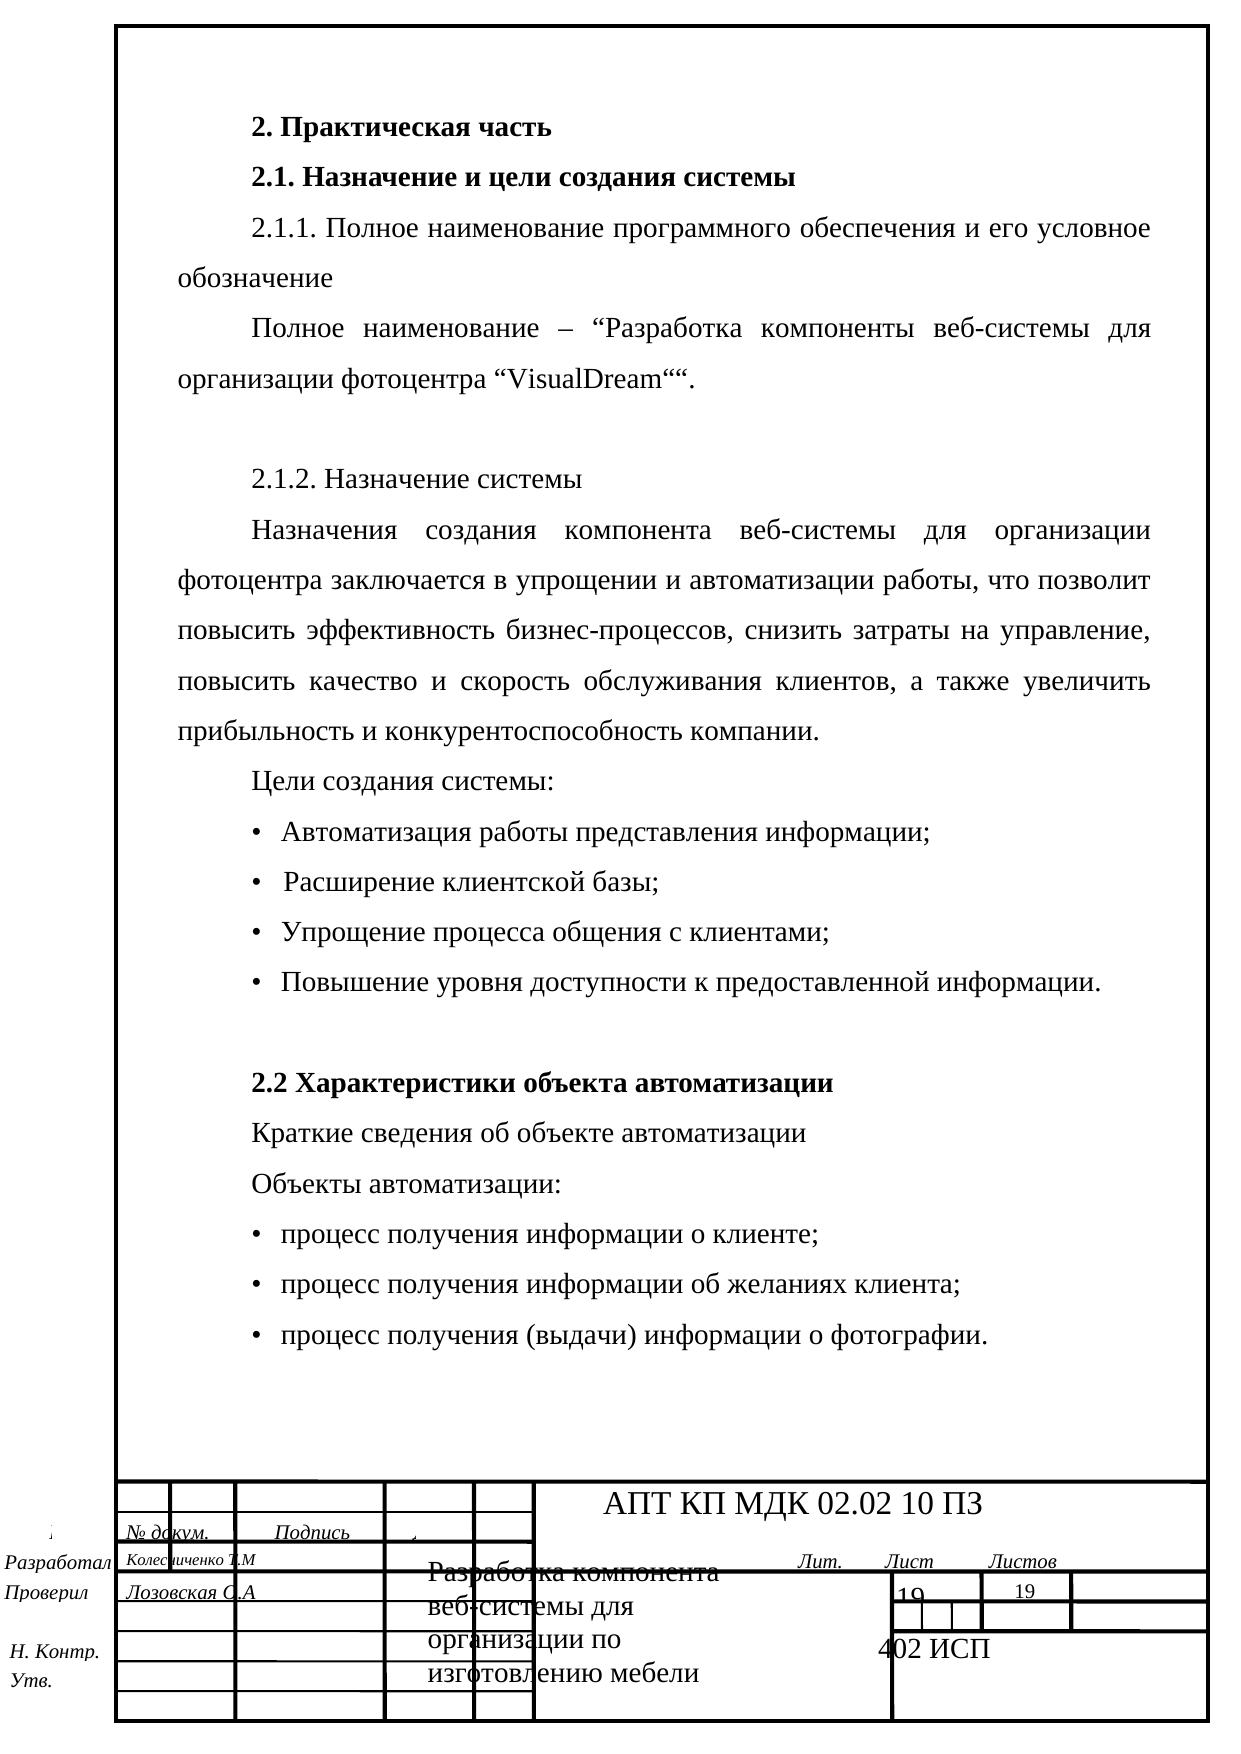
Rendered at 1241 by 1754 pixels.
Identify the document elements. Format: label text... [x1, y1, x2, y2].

subtitle 2.1. Назначение и цели создания системы [177, 159, 1152, 193]
text • процесс получения (выдачи) информации о фотографии. [177, 1317, 1152, 1350]
text • Автоматизация работы представления информации; [177, 814, 1152, 847]
text Краткие сведения об объекте автоматизации [177, 1116, 1152, 1149]
text Назначения создания компонента веб-системы для организации фотоцентра заключается в упрощении и автоматизации работы, что позволит повысить эффективность бизнес-процессов, снизить затраты на управление, повысить качество и скорость обслуживания клиентов, а также увеличить прибыльность и конкурентоспособность компании. [177, 512, 1152, 747]
text Цели создания системы: [177, 763, 1152, 797]
text • Повышение уровня доступности к предоставленной информации. [177, 964, 1152, 998]
text Объекты автоматизации: [177, 1166, 1152, 1199]
subtitle 2.2 Характеристики объекта автоматизации [177, 1065, 1152, 1099]
text Полное наименование – “Разработка компоненты веб-системы для организации фотоцентра “VisualDream““. [177, 311, 1152, 394]
text • Упрощение процесса общения с клиентами; [177, 914, 1152, 948]
subtitle 2. Практическая часть [177, 109, 1152, 143]
text • процесс получения информации об желаниях клиента; [177, 1266, 1152, 1300]
text 2.1.1. Полное наименование программного обеспечения и его условное обозначение [177, 210, 1152, 294]
text • Расширение клиентской базы; [177, 864, 1152, 897]
text • процесс получения информации о клиенте; [177, 1216, 1152, 1250]
text 2.1.2. Назначение системы [177, 461, 1152, 495]
